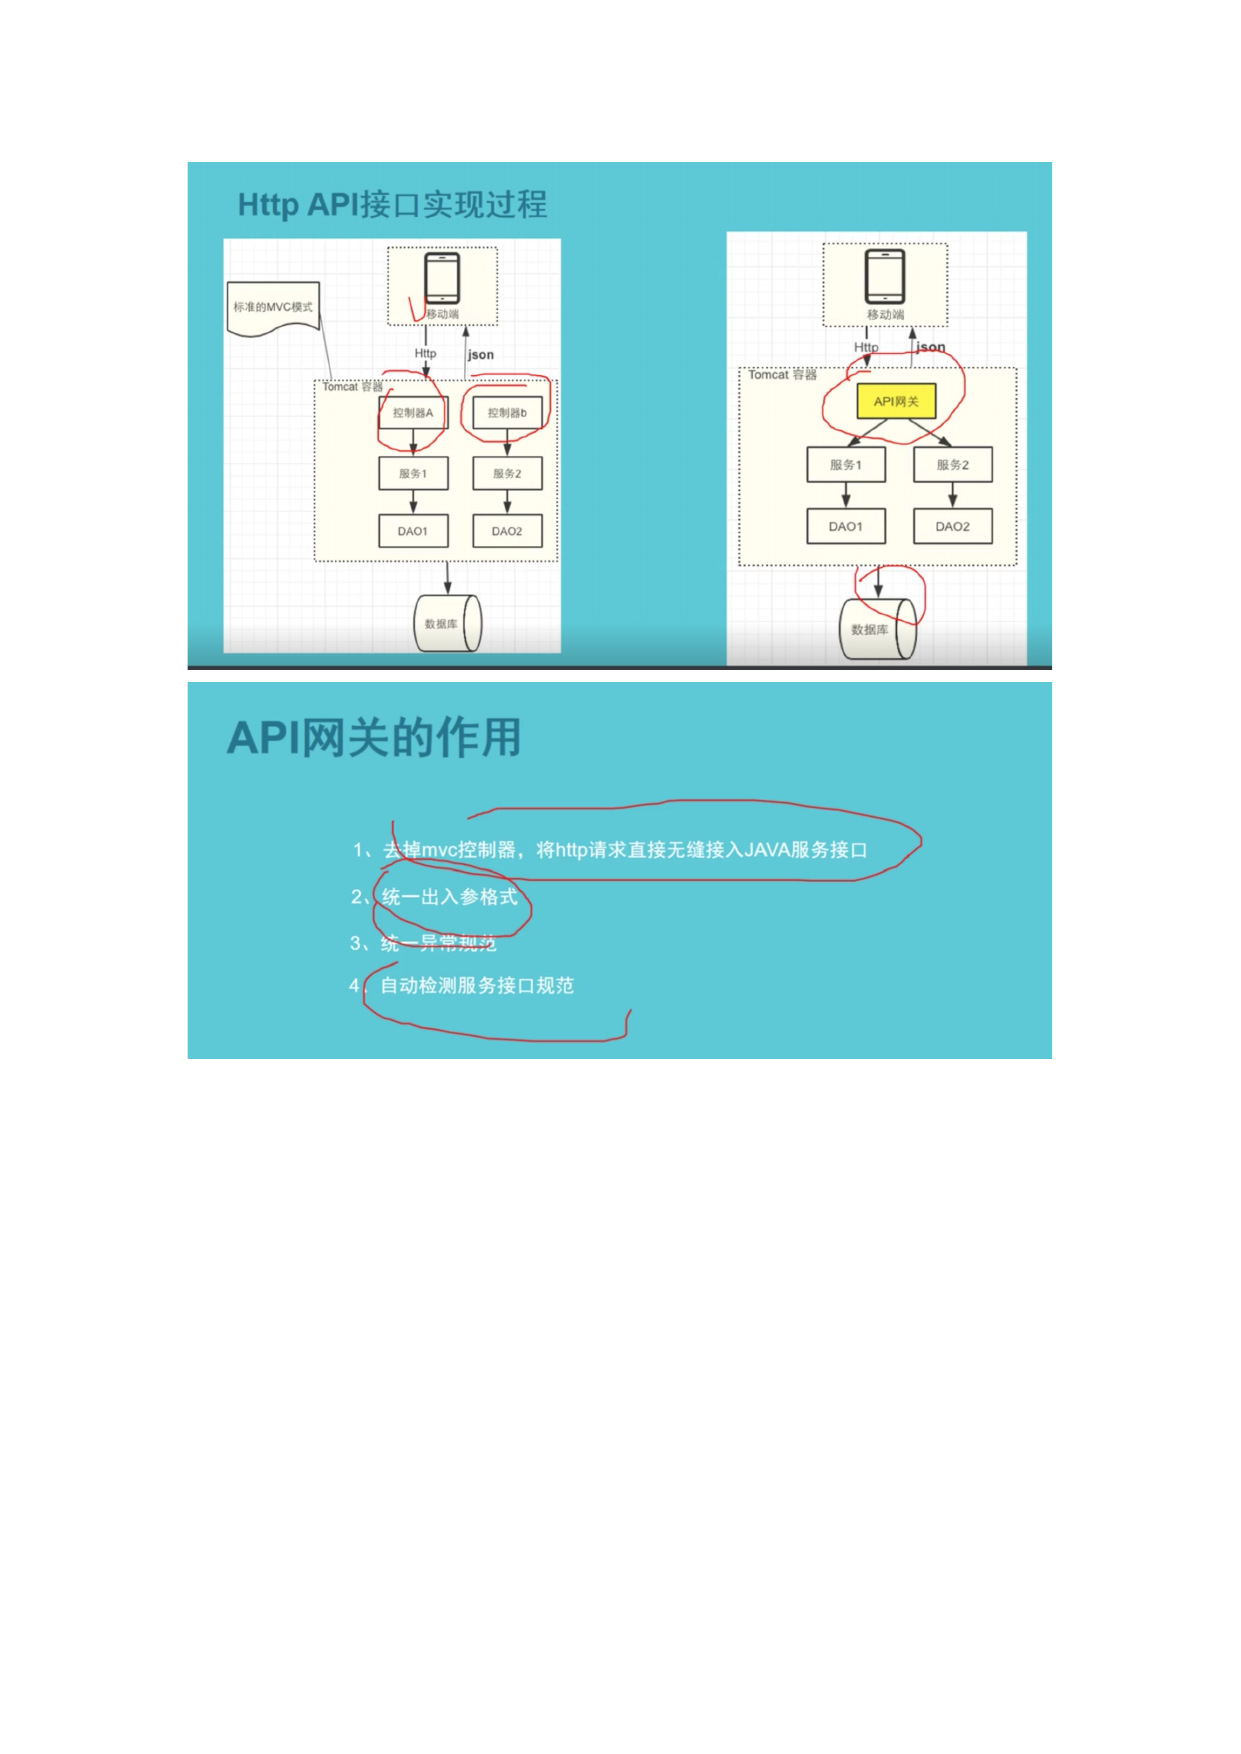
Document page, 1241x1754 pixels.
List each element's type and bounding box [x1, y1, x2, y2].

picture [187, 162, 1053, 670]
picture [187, 682, 1053, 1059]
